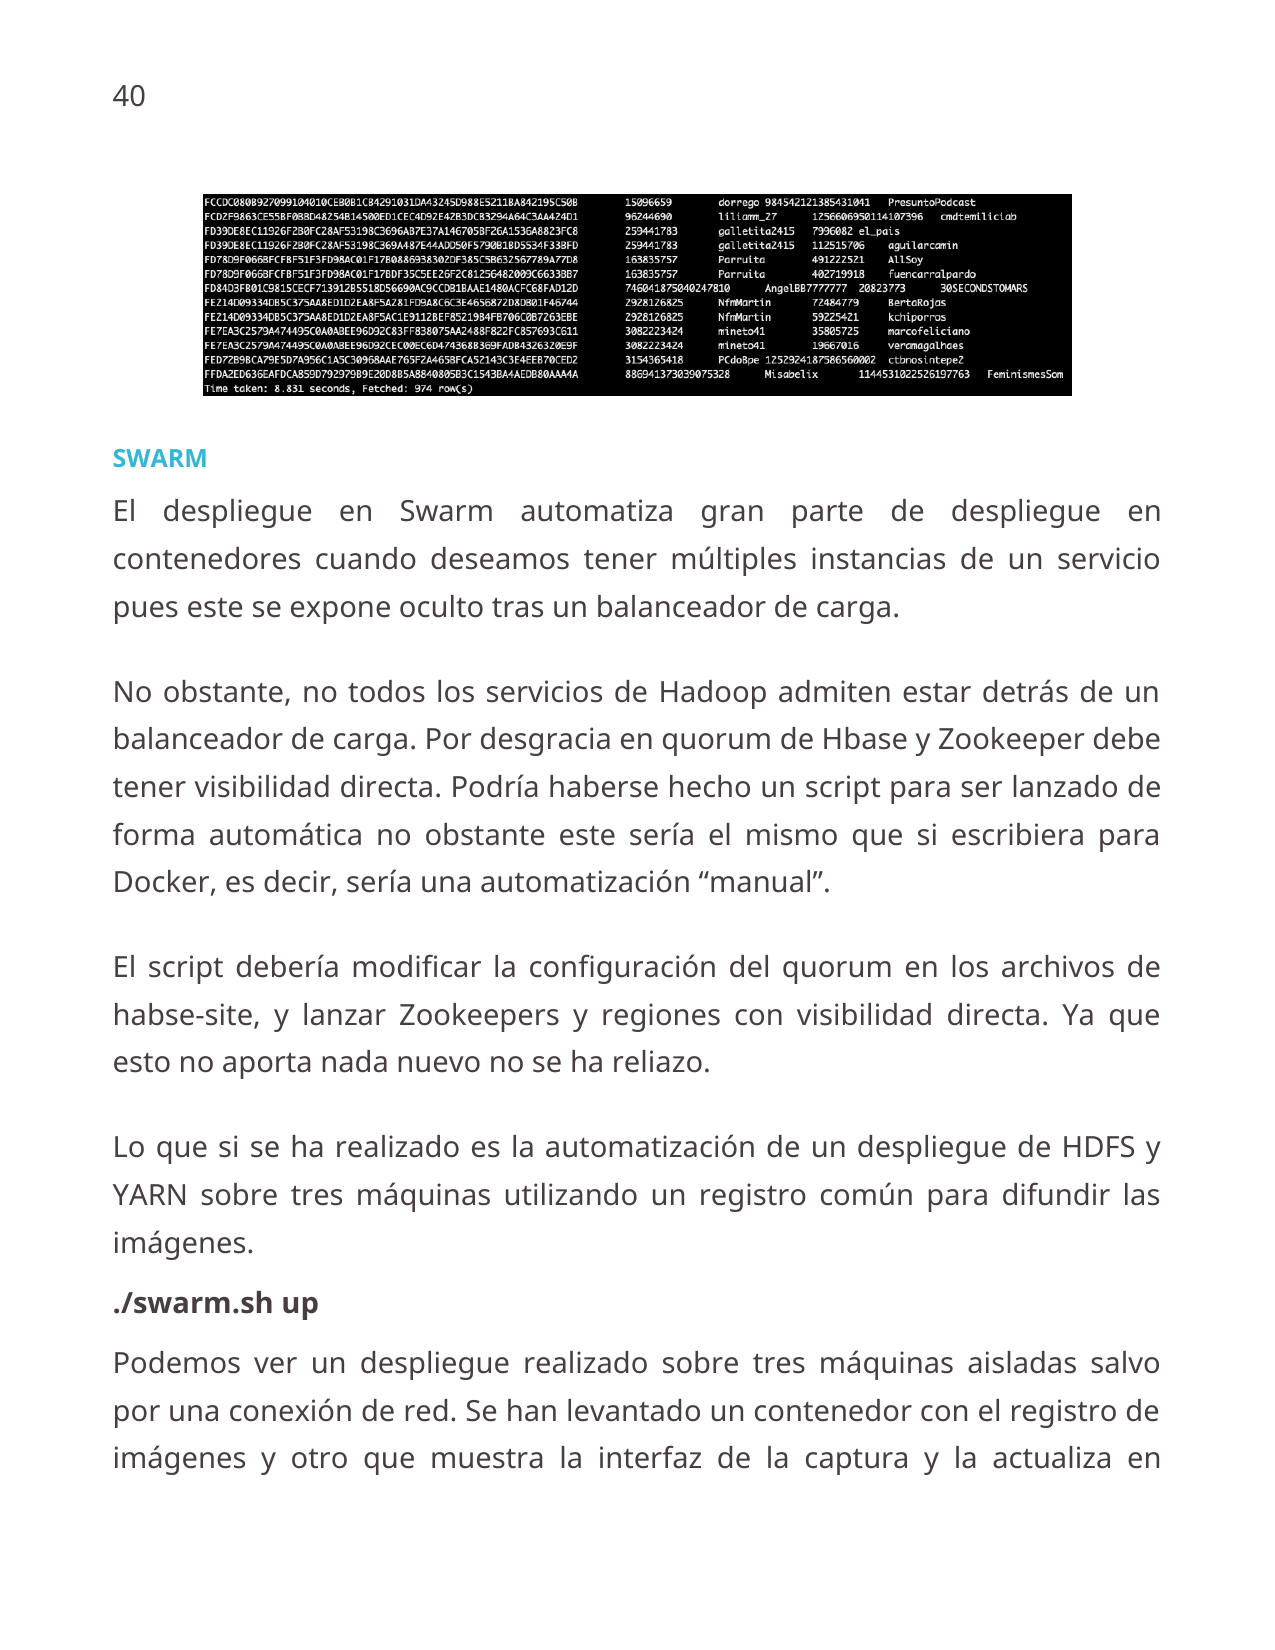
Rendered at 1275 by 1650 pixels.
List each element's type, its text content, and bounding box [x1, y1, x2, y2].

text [112, 1342, 1162, 1477]
picture [203, 194, 1072, 396]
text Lo que si se ha realizado es la automatización de un despliegue de HDFS y YARN sobre tres máquinas utilizando un registro común para difundir las imágenes. [112, 1127, 1162, 1262]
subtitle Swarm [112, 441, 1162, 475]
text El despliegue en Swarm automatiza gran parte de despliegue en contenedores cuando deseamos tener múltiples instancias de un servicio pues este se expone oculto tras un balanceador de carga. [112, 491, 1162, 626]
text No obstante, no todos los servicios de Hadoop admiten estar detrás de un balanceador de carga. Por desgracia en quorum de Hbase y Zookeeper debe tener visibilidad directa. Podría haberse hecho un script para ser lanzado de forma automática no obstante este sería el mismo que si escribiera para Docker, es decir, sería una automatización “manual”. [112, 671, 1162, 901]
text El script debería modificar la configuración del quorum en los archivos de habse-site, y lanzar Zookeepers y regiones con visibilidad directa. Ya que esto no aporta nada nuevo no se ha reliazo. [112, 946, 1162, 1081]
text ./swarm.sh up [112, 1282, 1162, 1322]
